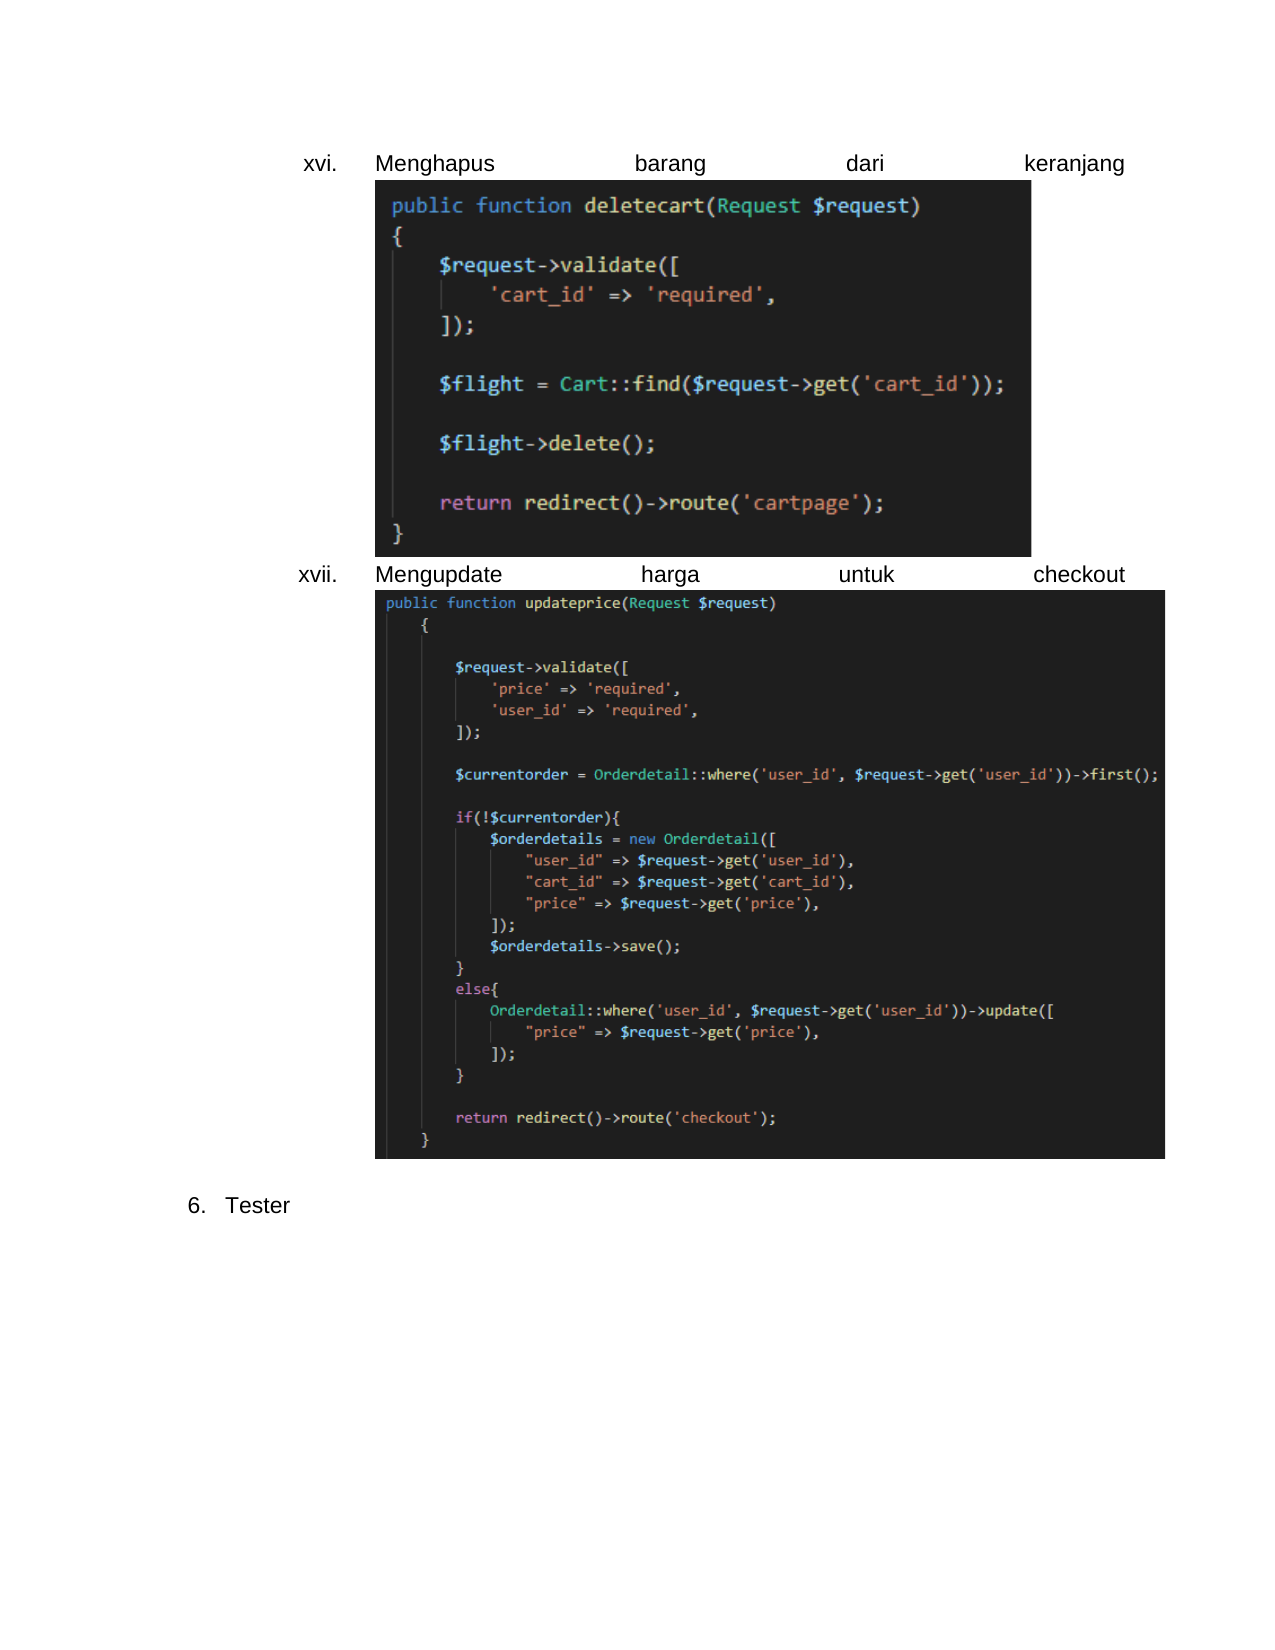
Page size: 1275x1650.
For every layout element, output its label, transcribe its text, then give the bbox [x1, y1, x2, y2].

picture [375, 590, 1166, 1159]
list Tester [187, 1192, 1125, 1218]
picture [375, 180, 1032, 557]
